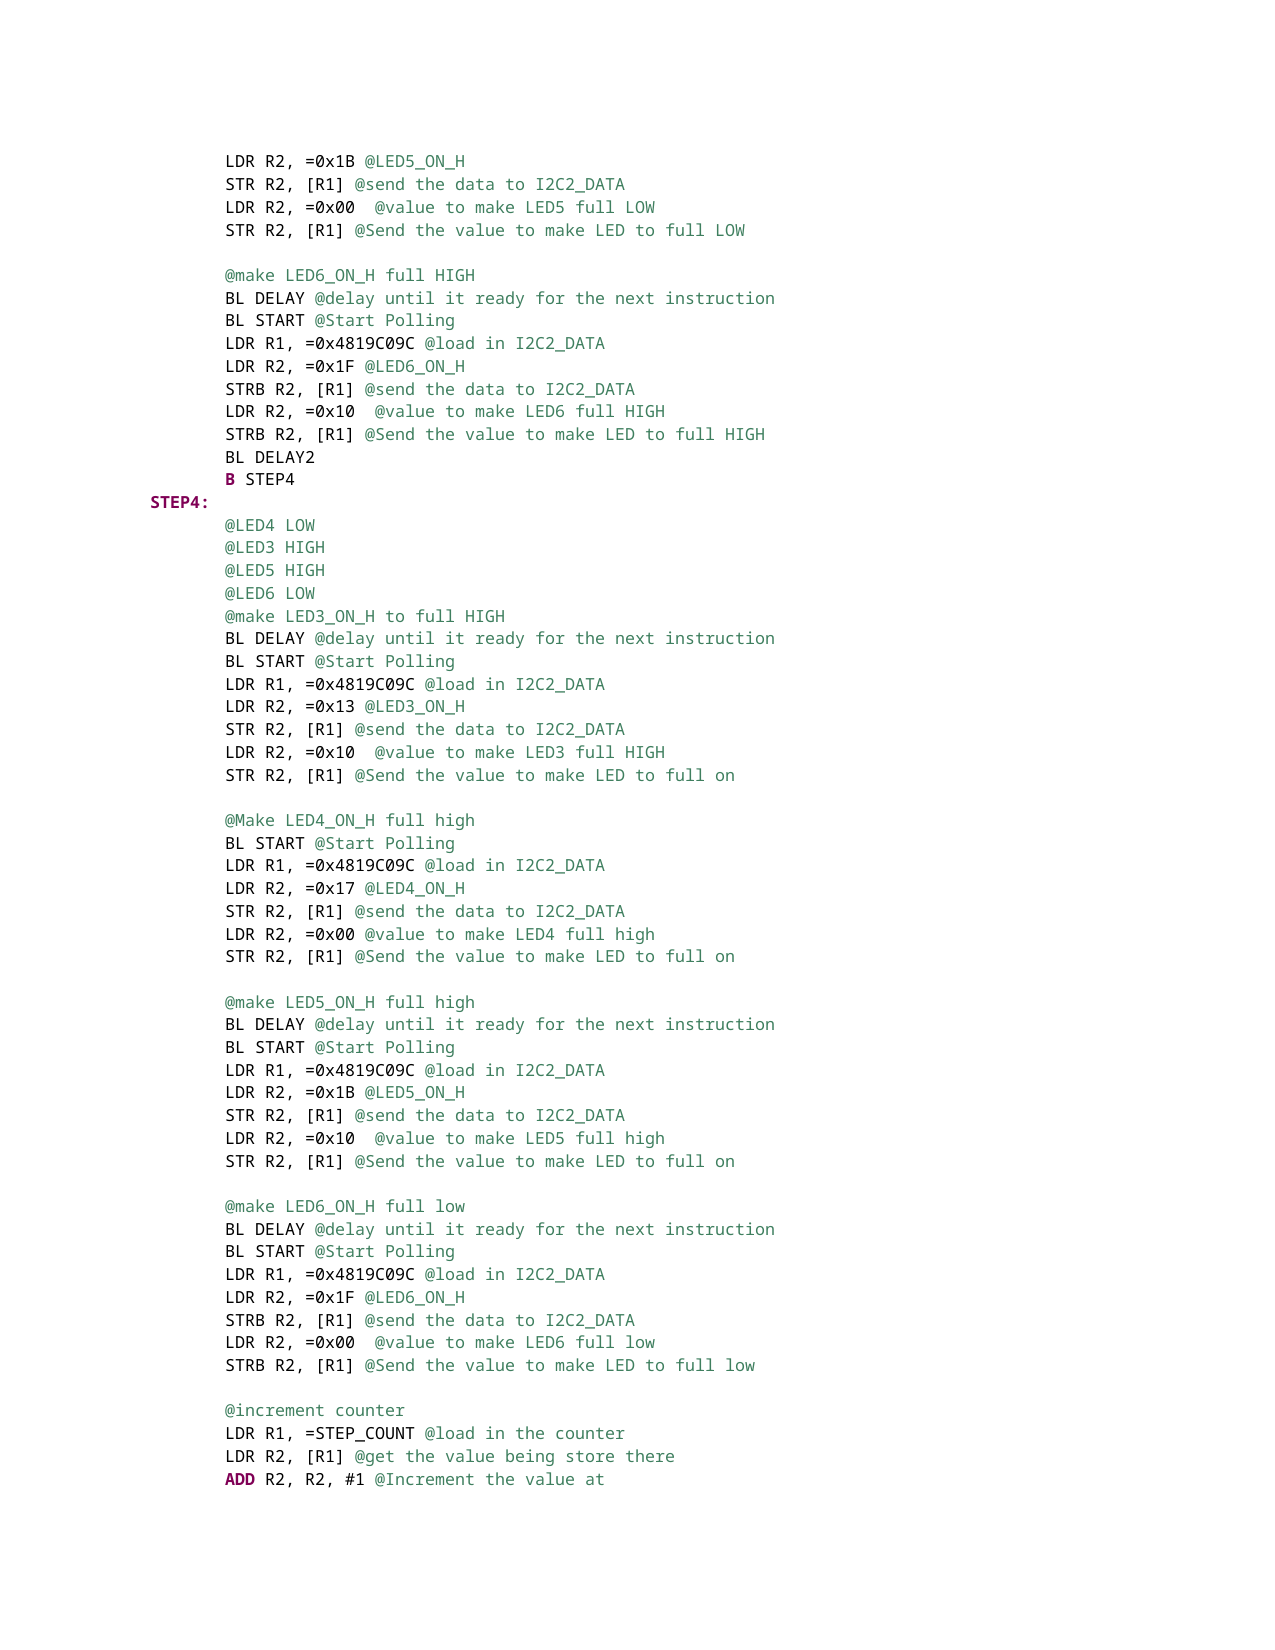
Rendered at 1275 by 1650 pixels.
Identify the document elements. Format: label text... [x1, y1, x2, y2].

text STR R2, [R1] @Send the value to make LED to full on [150, 1149, 1125, 1172]
text LDR R2, [R1] @get the value being store there [150, 1444, 1125, 1467]
text BL DELAY2 [150, 445, 1125, 468]
text @LED5 HIGH [150, 559, 1125, 581]
text LDR R2, =0x00 @value to make LED5 full LOW [150, 195, 1125, 218]
text @LED3 HIGH [150, 536, 1125, 559]
text STRB R2, [R1] @Send the value to make LED to full HIGH [150, 422, 1125, 445]
text @make LED3_ON_H to full HIGH [150, 604, 1125, 627]
text LDR R2, =0x00 @value to make LED4 full high [150, 922, 1125, 945]
text BL DELAY @delay until it ready for the next instruction [150, 1013, 1125, 1036]
text BL DELAY @delay until it ready for the next instruction [150, 627, 1125, 649]
text ADD R2, R2, #1 @Increment the value at [150, 1467, 1125, 1490]
text LDR R2, =0x1F @LED6_ON_H [150, 354, 1125, 377]
text LDR R2, =0x10 @value to make LED6 full HIGH [150, 400, 1125, 422]
text LDR R1, =0x4819C09C @load in I2C2_DATA [150, 332, 1125, 354]
text STR R2, [R1] @Send the value to make LED to full on [150, 763, 1125, 786]
text STR R2, [R1] @Send the value to make LED to full LOW [150, 218, 1125, 241]
text LDR R2, =0x17 @LED4_ON_H [150, 877, 1125, 899]
text STRB R2, [R1] @send the data to I2C2_DATA [150, 1308, 1125, 1331]
text LDR R2, =0x1B @LED5_ON_H [150, 1081, 1125, 1104]
text BL START @Start Polling [150, 309, 1125, 332]
text LDR R2, =0x13 @LED3_ON_H [150, 695, 1125, 718]
text STRB R2, [R1] @send the data to I2C2_DATA [150, 377, 1125, 400]
text LDR R1, =0x4819C09C @load in I2C2_DATA [150, 1263, 1125, 1285]
text BL START @Start Polling [150, 649, 1125, 672]
text @LED4 LOW [150, 513, 1125, 536]
text @make LED5_ON_H full high [150, 990, 1125, 1013]
text STR R2, [R1] @Send the value to make LED to full on [150, 945, 1125, 967]
text LDR R1, =0x4819C09C @load in I2C2_DATA [150, 854, 1125, 877]
text BL DELAY @delay until it ready for the next instruction [150, 286, 1125, 309]
text B STEP4 [150, 468, 1125, 491]
text LDR R1, =STEP_COUNT @load in the counter [150, 1422, 1125, 1444]
text STEP4: [150, 491, 1125, 513]
text STRB R2, [R1] @Send the value to make LED to full low [150, 1353, 1125, 1376]
text LDR R1, =0x4819C09C @load in I2C2_DATA [150, 672, 1125, 695]
text BL DELAY @delay until it ready for the next instruction [150, 1217, 1125, 1240]
text @Make LED4_ON_H full high [150, 808, 1125, 831]
text @make LED6_ON_H full low [150, 1194, 1125, 1217]
text LDR R1, =0x4819C09C @load in I2C2_DATA [150, 1058, 1125, 1081]
text LDR R2, =0x1F @LED6_ON_H [150, 1285, 1125, 1308]
text STR R2, [R1] @send the data to I2C2_DATA [150, 1104, 1125, 1126]
text LDR R2, =0x10 @value to make LED3 full HIGH [150, 740, 1125, 763]
text STR R2, [R1] @send the data to I2C2_DATA [150, 173, 1125, 195]
text BL START @Start Polling [150, 1036, 1125, 1058]
text BL START @Start Polling [150, 831, 1125, 854]
text LDR R2, =0x00 @value to make LED6 full low [150, 1331, 1125, 1353]
text @increment counter [150, 1399, 1125, 1422]
text @LED6 LOW [150, 581, 1125, 604]
text STR R2, [R1] @send the data to I2C2_DATA [150, 899, 1125, 922]
text LDR R2, =0x10 @value to make LED5 full high [150, 1126, 1125, 1149]
text @make LED6_ON_H full HIGH [150, 263, 1125, 286]
text LDR R2, =0x1B @LED5_ON_H [150, 150, 1125, 173]
text BL START @Start Polling [150, 1240, 1125, 1263]
text STR R2, [R1] @send the data to I2C2_DATA [150, 718, 1125, 740]
